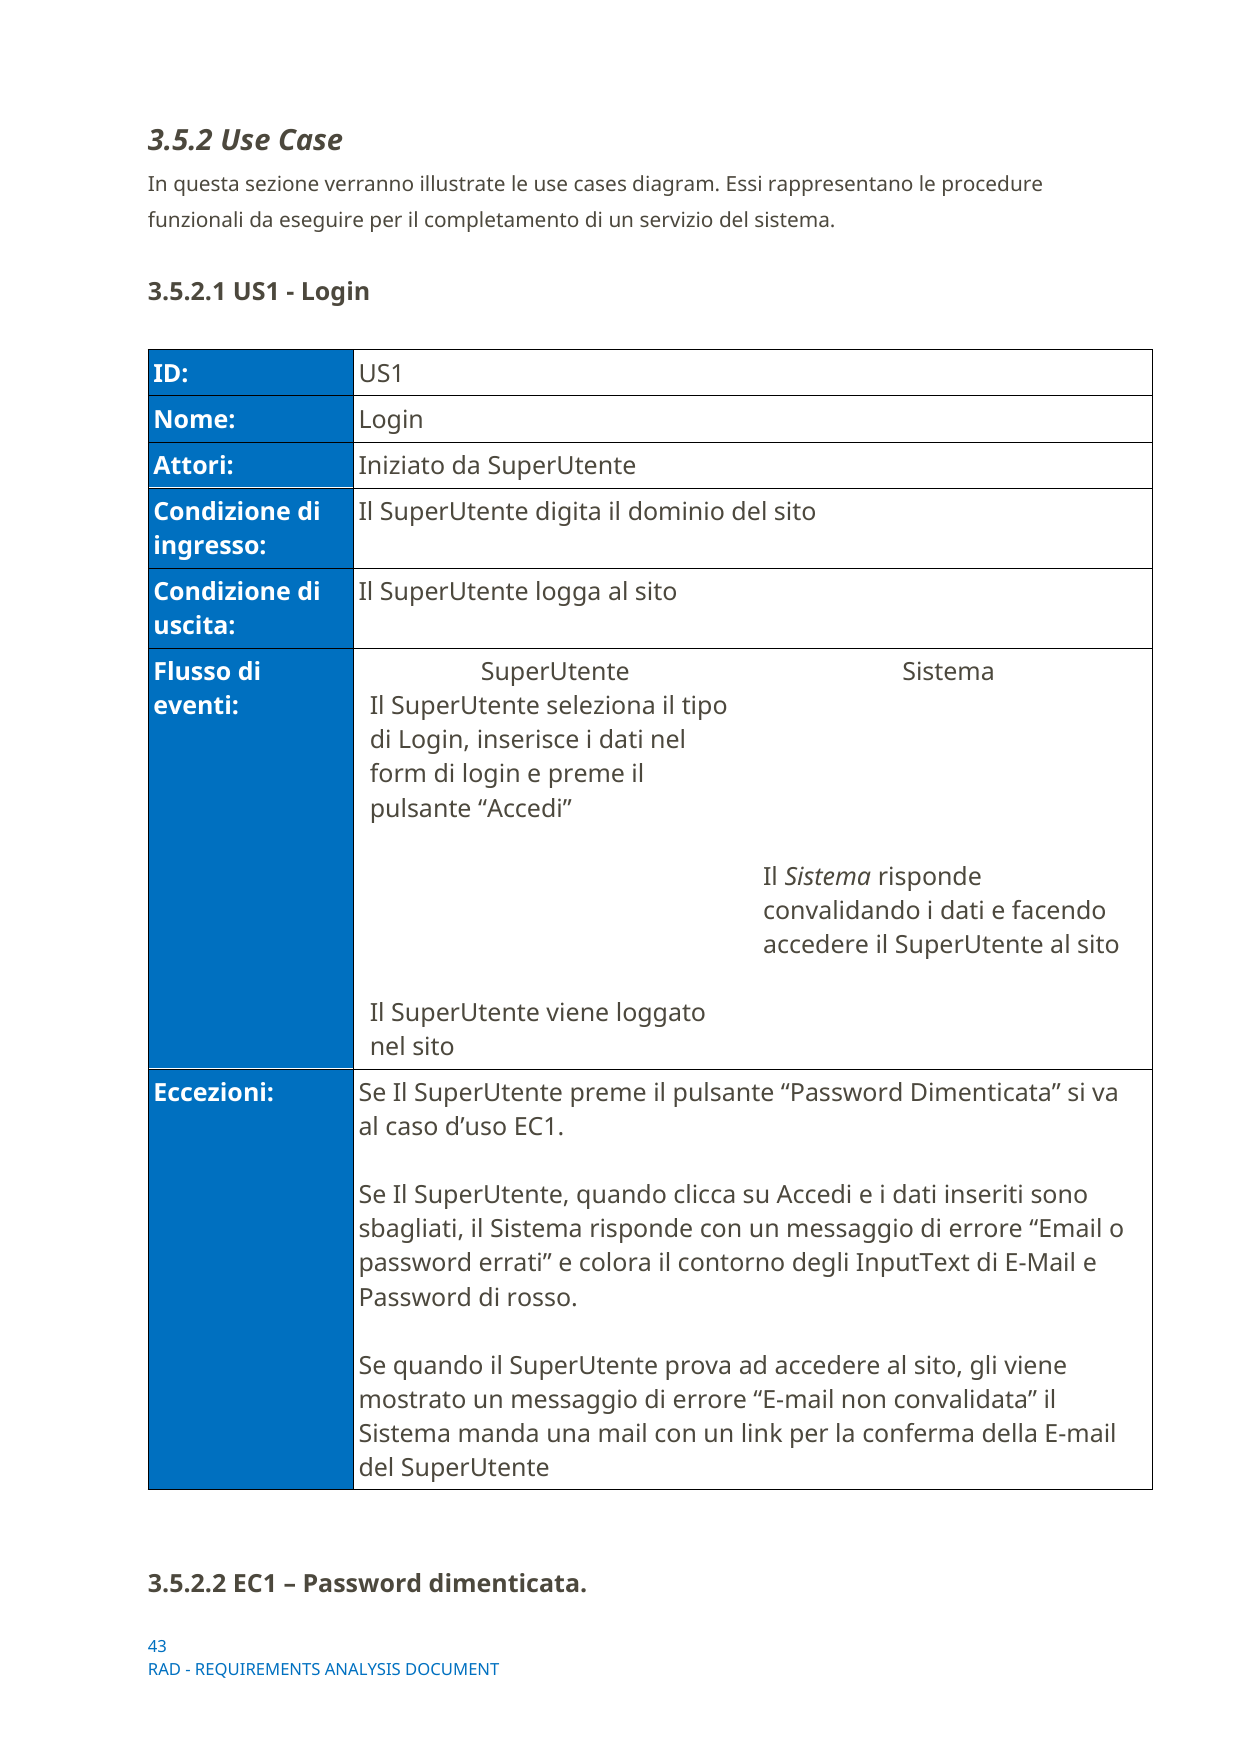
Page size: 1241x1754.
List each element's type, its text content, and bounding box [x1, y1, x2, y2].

table_cell [354, 649, 1152, 1068]
text 3.5.2.1 US1 - Login [148, 273, 1092, 308]
table_cell Attori: [149, 443, 353, 487]
table_cell Login [354, 396, 1152, 441]
text In questa sezione verranno illustrate le use cases diagram. Essi rappresentano le procedure funzionali da eseguire per il completamento di un servizio del sistema. [148, 169, 1092, 233]
text 3.5.2.2 EC1 – Password dimenticata. [148, 1566, 1092, 1600]
subtitle 3.5.2 Use Case [148, 119, 1092, 159]
table_cell Condizione di ingresso: [149, 489, 353, 568]
table_cell Il SuperUtente digita il dominio del sito [354, 489, 1152, 568]
table_cell Nome: [149, 396, 353, 441]
table_cell Eccezioni: [149, 1070, 353, 1489]
table_cell Flusso di eventi: [149, 649, 353, 1068]
table_header ID: [149, 350, 353, 395]
table_cell Iniziato da SuperUtente [354, 443, 1152, 487]
table_cell Condizione di uscita: [149, 569, 353, 648]
table_header US1 [354, 350, 1152, 395]
table_cell Se Il SuperUtente preme il pulsante “Password Dimenticata” si va al caso d’uso EC1. Se Il SuperUtente, quando clicca su Accedi e i dati inseriti sono sbagliati, il Sistema risponde con un messaggio di errore “Email o password errati” e colora il contorno degli InputText di E-Mail e Password di rosso. Se quando il SuperUtente prova ad accedere al sito, gli viene mostrato un messaggio di errore “E-mail non convalidata” il Sistema manda una mail con un link per la conferma della E-mail del SuperUtente [354, 1070, 1152, 1489]
table_cell Il SuperUtente logga al sito [354, 569, 1152, 648]
